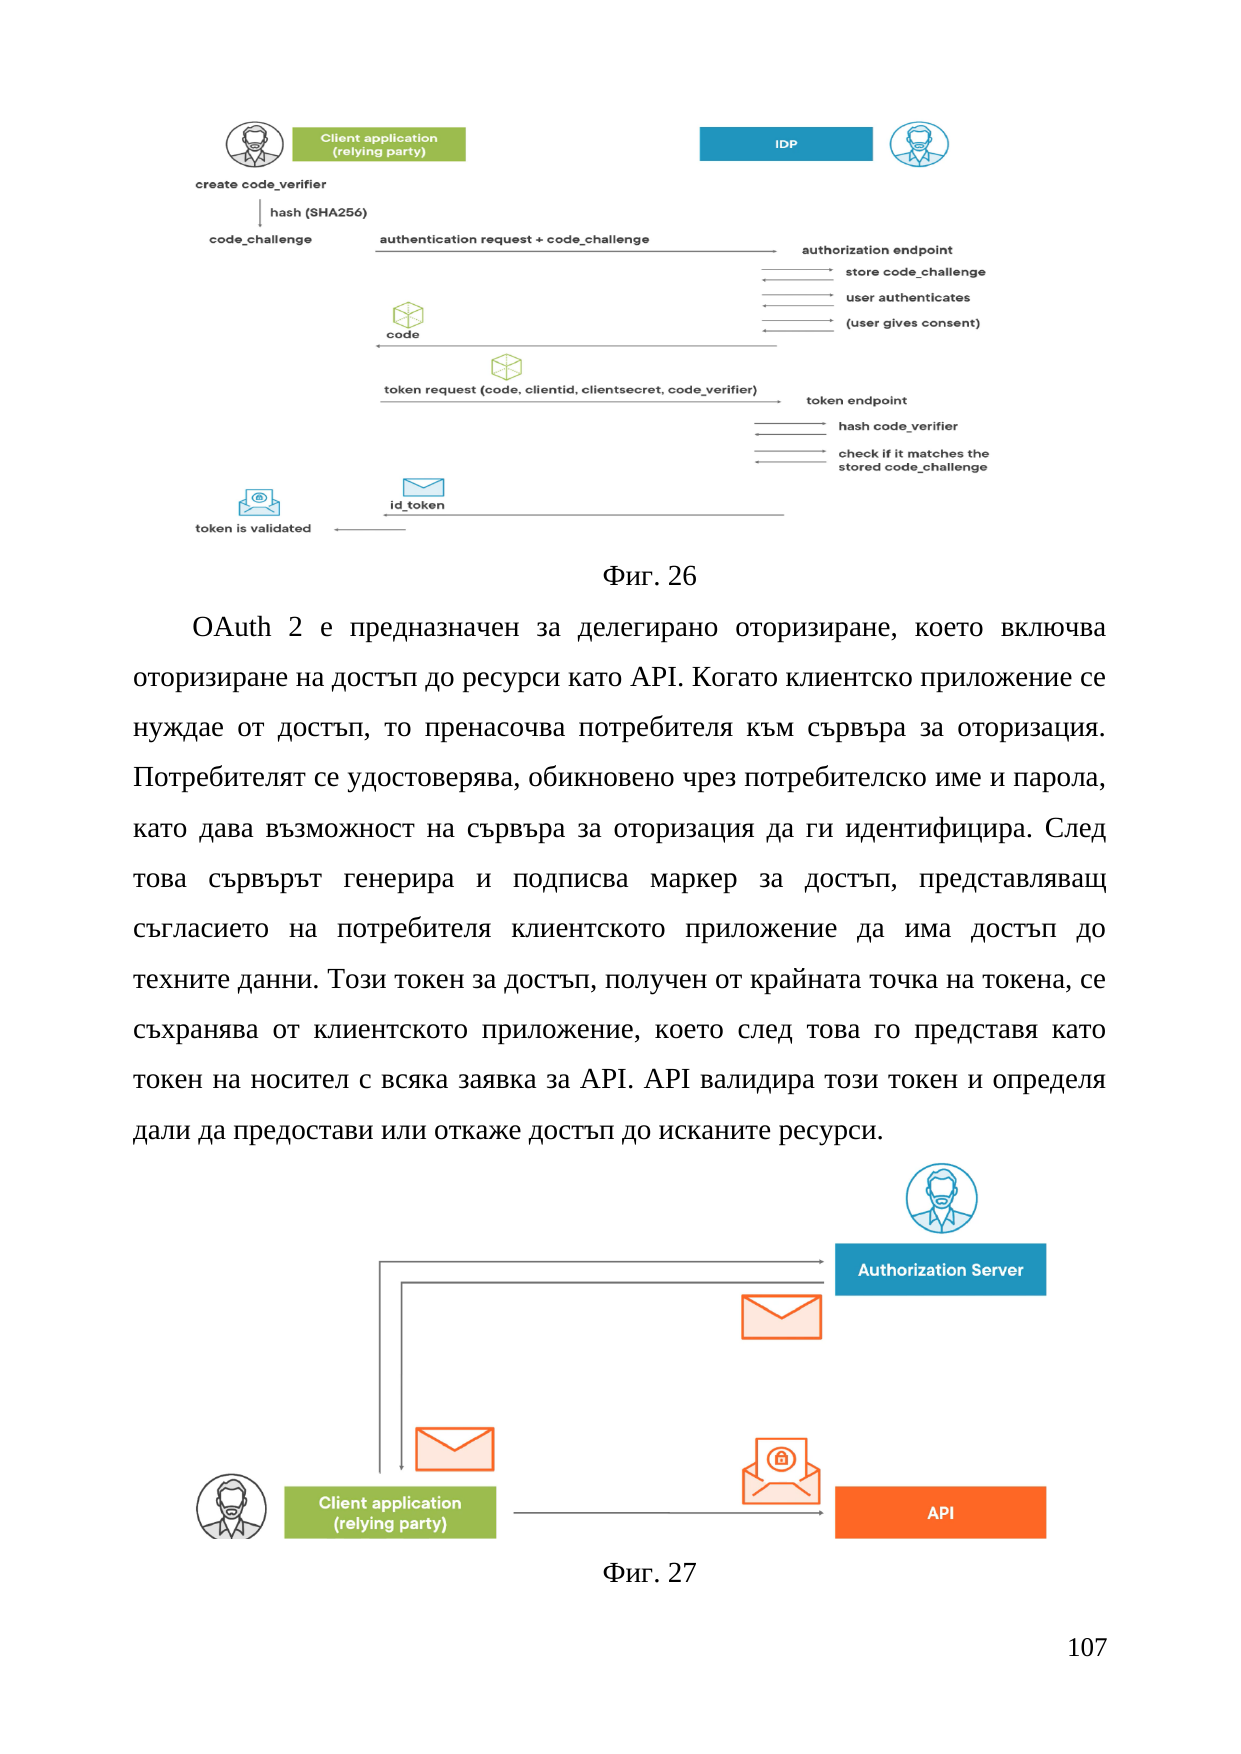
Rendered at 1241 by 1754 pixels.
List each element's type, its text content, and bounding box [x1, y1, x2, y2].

text Фиг. 26 [133, 558, 1107, 592]
picture [192, 1162, 1047, 1539]
text OAuth 2 е предназначен за делегирано оторизиране, което включва оторизиране на достъп до ресурси като API. Когато клиентско приложение се нуждае от достъп, то пренасочва потребителя към сървъра за оторизация. Потребителят се удостоверява, обикновено чрез потребителско име и парола, като дава възможност на сървъра за оторизация да ги идентифицира. След това сървърът генерира и подписва маркер за достъп, представляващ съгласието на потребителя клиентското приложение да има достъп до техните данни. Този токен за достъп, получен от крайната точка на токена, се съхранява от клиентското приложение, което след това го представя като токен на носител с всяка заявка за API. API валидира този токен и определя дали да предостави или откаже достъп до исканите ресурси. [133, 609, 1107, 1145]
picture [192, 118, 1005, 542]
text Фиг. 27 [133, 1555, 1107, 1589]
